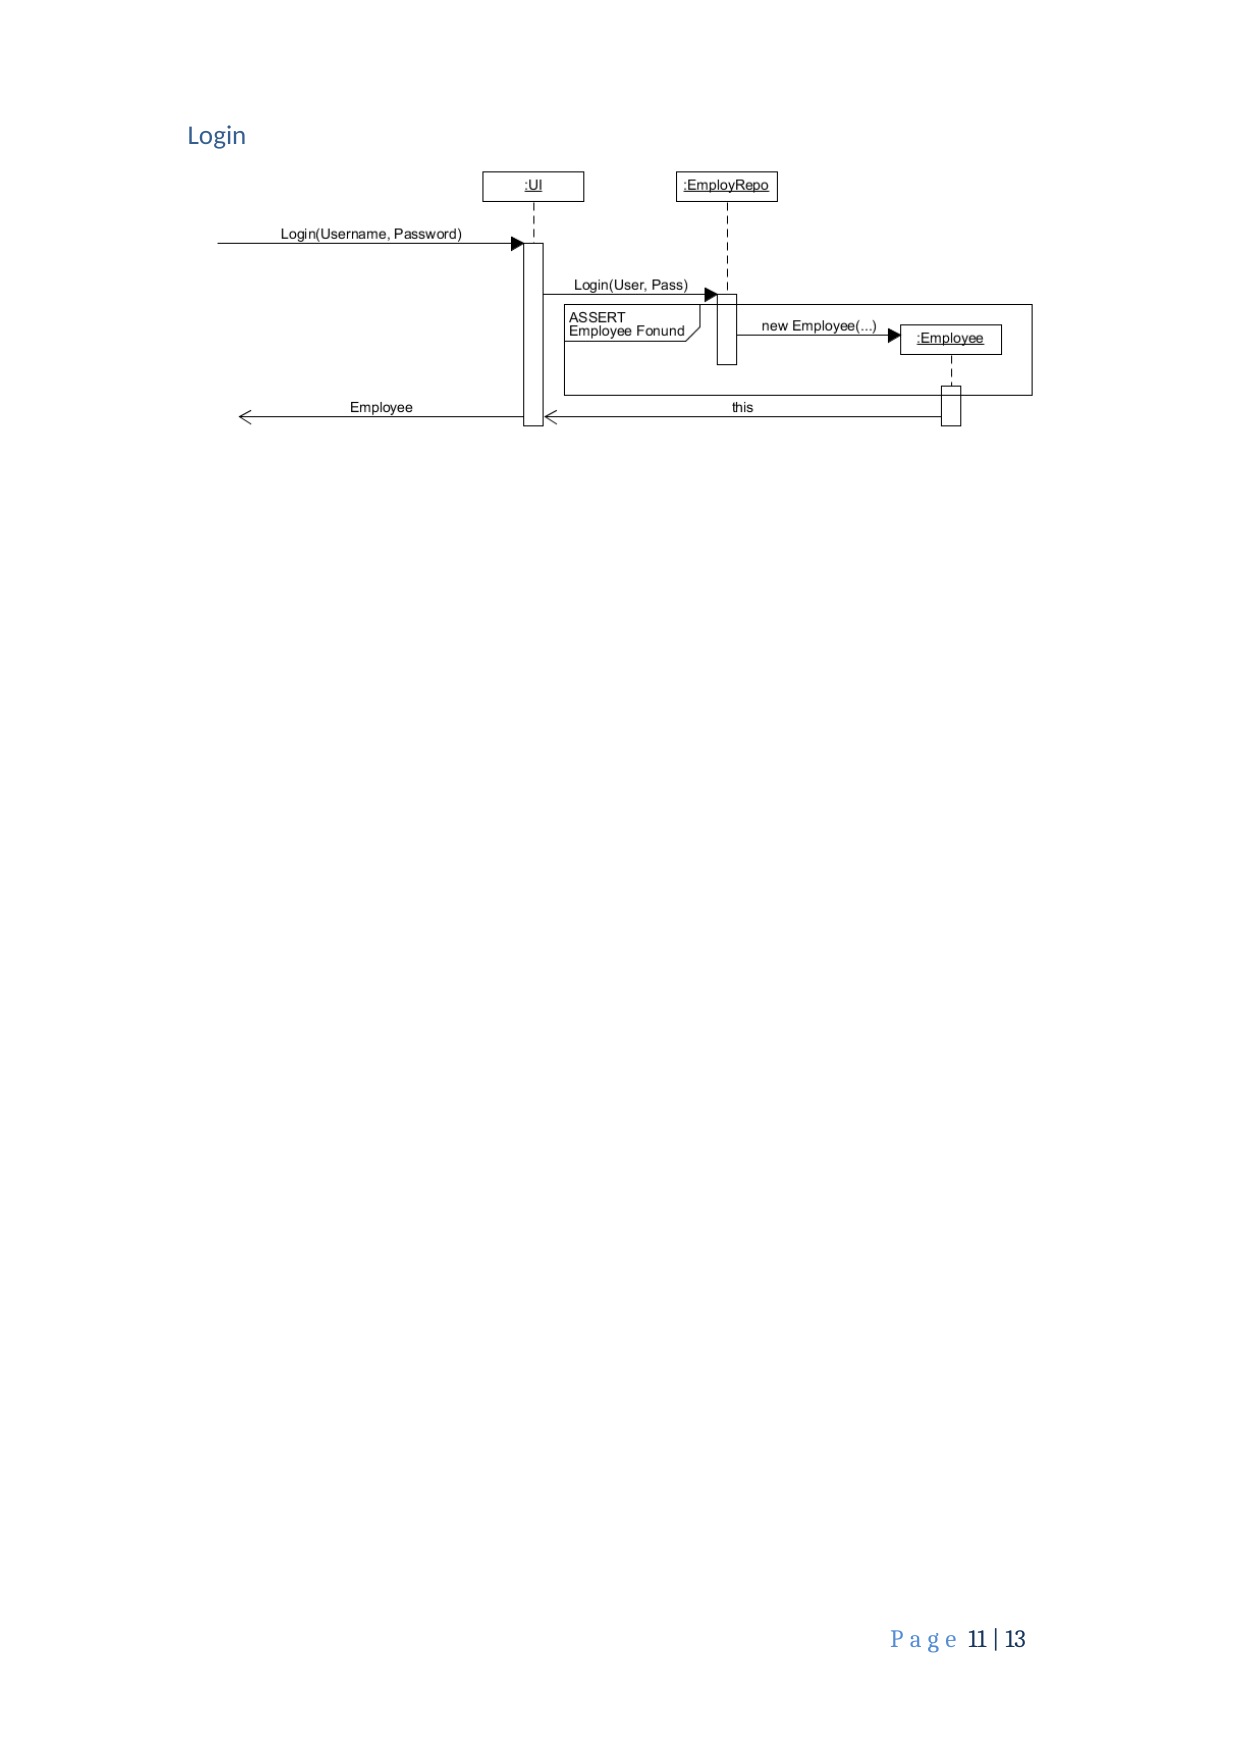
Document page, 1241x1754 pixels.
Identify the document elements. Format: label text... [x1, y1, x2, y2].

picture [187, 151, 1053, 457]
subtitle Login [187, 118, 1053, 151]
